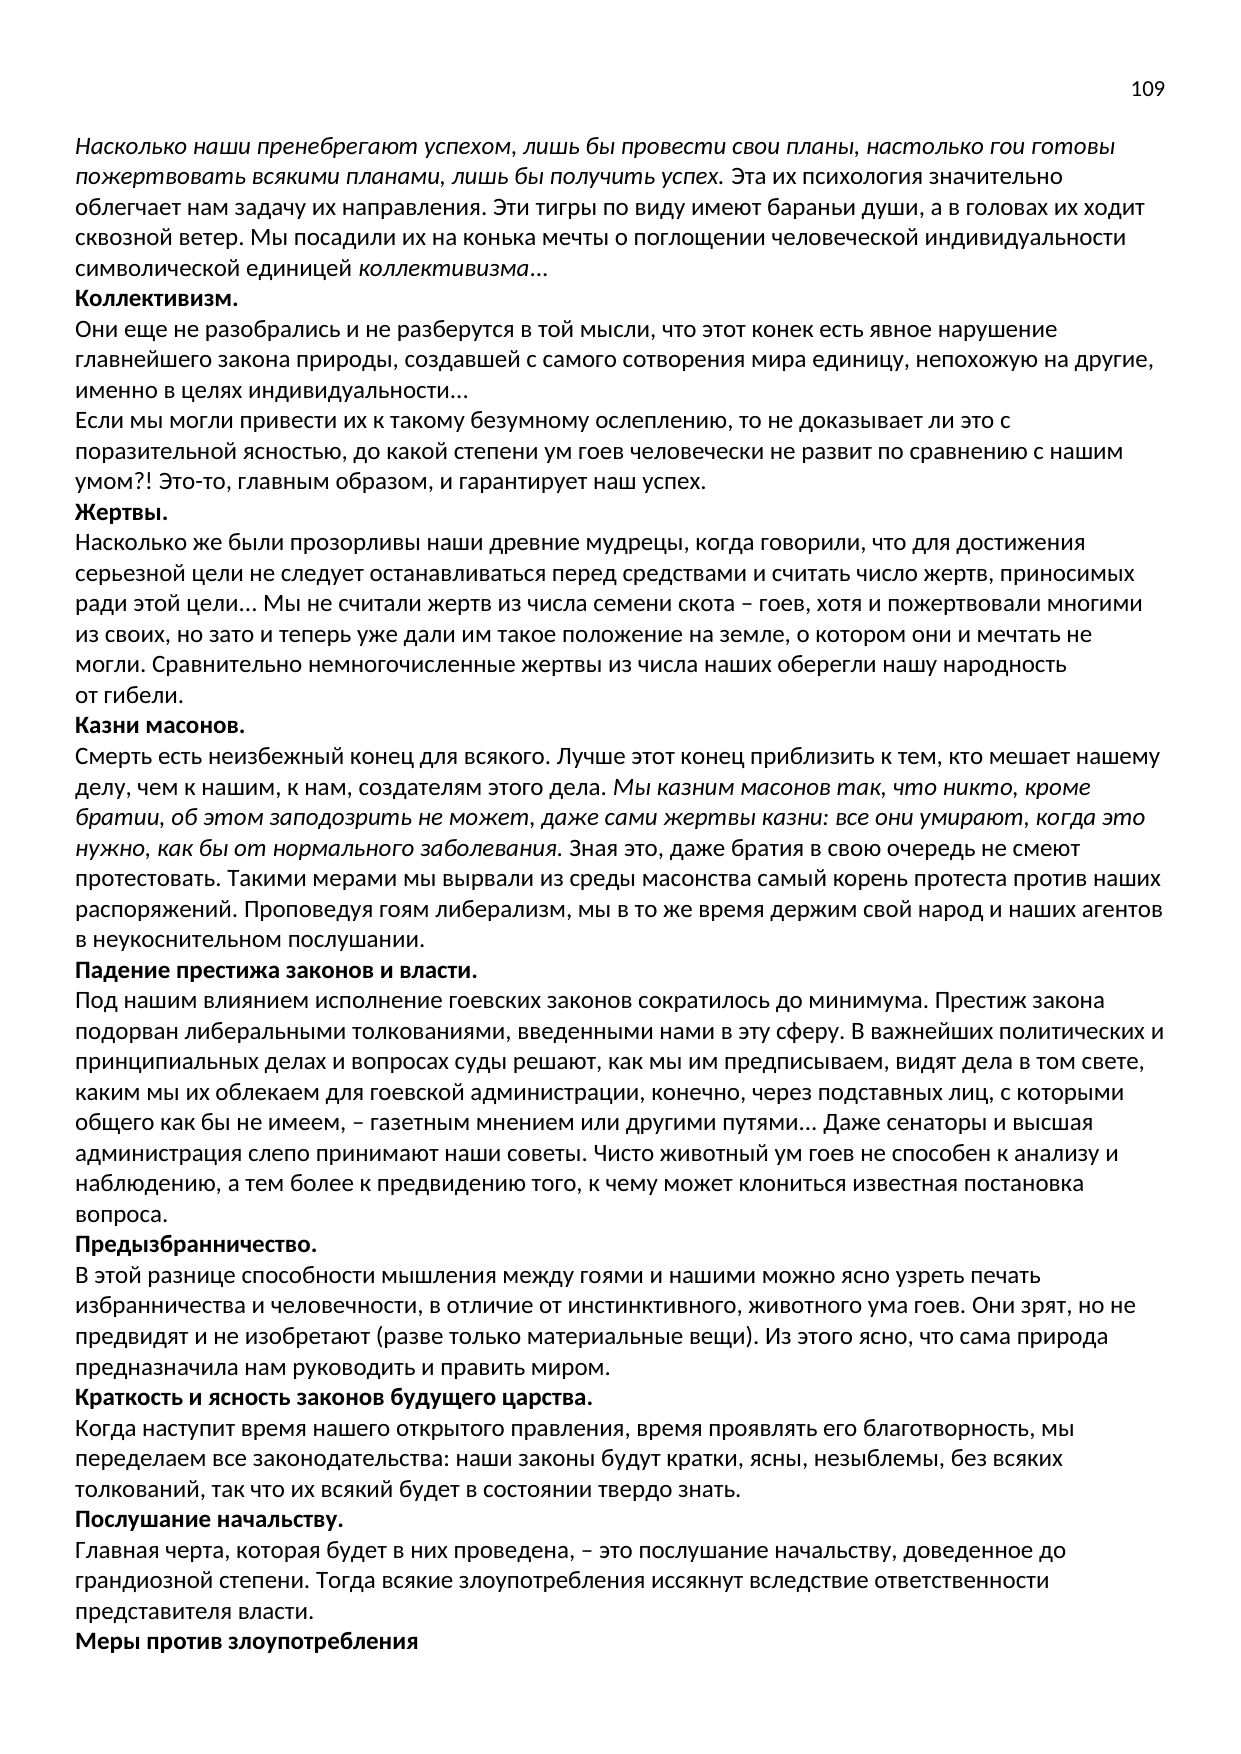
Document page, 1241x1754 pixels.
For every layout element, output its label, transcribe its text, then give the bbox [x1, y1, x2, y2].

text от гибели. [75, 679, 1165, 710]
text Когда наступит время нашего открытого правления, время проявлять его благотворность, мы переделаем все законодательства: наши законы будут кратки, ясны, незыблемы, без всяких толкований, так что их всякий будет в состоянии твердо знать. [75, 1412, 1165, 1503]
text Казни масонов. [75, 710, 1165, 740]
text Падение престижа законов и власти. [75, 954, 1165, 984]
text символической единицей коллективизма... [75, 252, 1165, 282]
text Насколько же были прозорливы наши древние мудрецы, когда говорили, что для достижения серьезной цели не следует останавливаться перед средствами и считать число жертв, приносимых [75, 527, 1165, 588]
text Меры против злоупотребления [75, 1625, 1165, 1656]
text Краткость и ясность законов будущего царства. [75, 1381, 1165, 1412]
text Они еще не разобрались и не разберутся в той мысли, что этот конек есть явное нарушение главнейшего закона природы, создавшей с самого сотворения мирa единицу, непохожую на другие, именно в целях индивидуальности... [75, 313, 1165, 404]
text Жертвы. [75, 496, 1165, 527]
text В этой разнице способности мышления между гоями и нашими можно ясно узреть печать избранничества и человечности, в отличие от инстинктивного, животного ума гоев. Они зрят, но не предвидят и не изобретают (разве только материальные вещи). Из этого ясно, что сама природа предназначила нам руководить и править миром. [75, 1259, 1165, 1381]
text Под нашим влиянием исполнение гоевских законов сократилось до минимума. Престиж закона подорван либеральными толкованиями, введенными нами в эту сферу. В важнейших политических и принципиальных делах и вопросах суды решают, как мы им предписываем, видят дела в том свете, каким мы их облекаем для гоевской администрации, конечно, через подставных лиц, с которыми общего как бы не имеем, – газетным мнением или другими путями... Даже сенаторы и высшая администрация слепо принимают наши советы. Чисто животный ум гоев не способен к анализу и наблюдению, а тем более к предвидению того, к чему может клониться известная постановка вопроса. [75, 984, 1165, 1228]
text Если мы могли привести их к такому безумному ослеплению, то не доказывает ли это с поразительной ясностью, до какой степени ум гоев человечески не развит по сравнению с нашим умом?! Это-то, главным образом, и гарантирует наш успех. [75, 404, 1165, 496]
text Главная черта, которая будет в них проведена, – это послушание начальству, доведенное до грандиозной степени. Тогда всякие злоупотребления иссякнут вследствие ответственности представителя власти. [75, 1534, 1165, 1625]
text Предызбранничество. [75, 1228, 1165, 1259]
text Послушание начальству. [75, 1503, 1165, 1534]
text Коллективизм. [75, 282, 1165, 313]
text Насколько наши пренебрегают успехом, лишь бы провести свои планы, настолько гои готовы пожертвовать всякими планами, лишь бы получить успех. Эта их психология значительно облегчает нам задачу их направления. Эти тигры по виду имеют бараньи души, а в головах их ходит сквозной ветер. Мы посадили их на конька мечты о поглощении человеческой индивидуальности [75, 130, 1165, 252]
text ради этой цели... Мы не считали жертв из числа семени скота – гоев, хотя и пожертвовали многими из своих, но зато и теперь уже дали им такое положение на земле, о котором они и мечтать не могли. Сравнительно немногочисленные жертвы из числа наших оберегли нашу народность [75, 588, 1165, 679]
text нужно, как бы от нормального заболевания. Зная это, даже братия в свою очередь не смеют протестовать. Такими мерами мы вырвали из среды масонства самый корень протеста против наших распоряжений. Проповедуя гоям либерализм, мы в то же время держим свой народ и наших агентов в неукоснительном послушании. [75, 832, 1165, 954]
text Смерть есть неизбежный конец для всякого. Лучше этот конец приблизить к тем, кто мешает нашему делу, чем к нашим, к нам, создателям этого дела. Мы казним масонов так, что никто, кроме братии, об этом заподозрить не может, даже сами жертвы казни: все они умирают, когда это [75, 740, 1165, 832]
